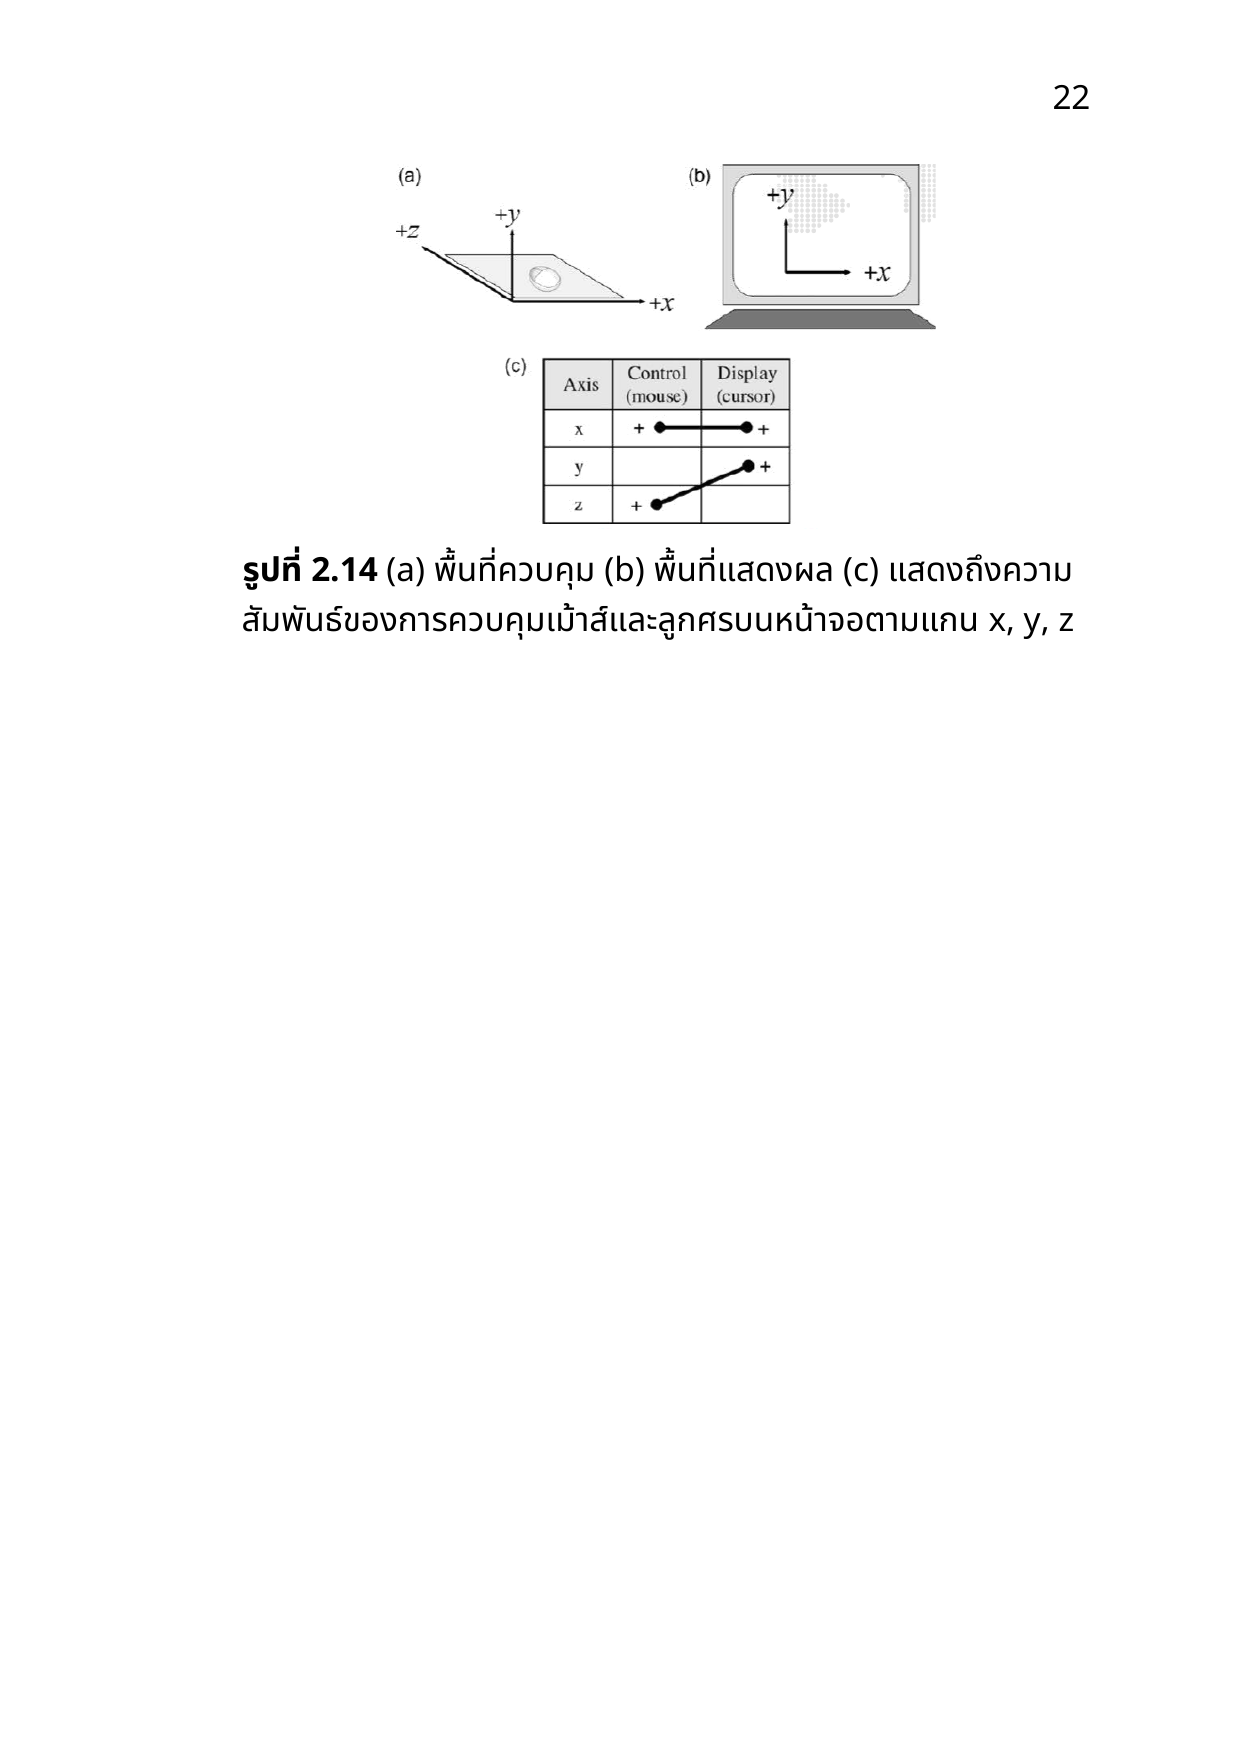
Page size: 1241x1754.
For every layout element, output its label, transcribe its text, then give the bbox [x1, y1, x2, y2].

text รูปที่ 2.14 (a) พื้นที่ควบคุม (b) พื้นที่แสดงผล (c) แสดงถึงความสัมพันธ์ของการควบคุมเม้าส์และลูกศรบนหน้าจอตามแกน x, y, z [225, 546, 1090, 647]
picture [379, 164, 936, 529]
